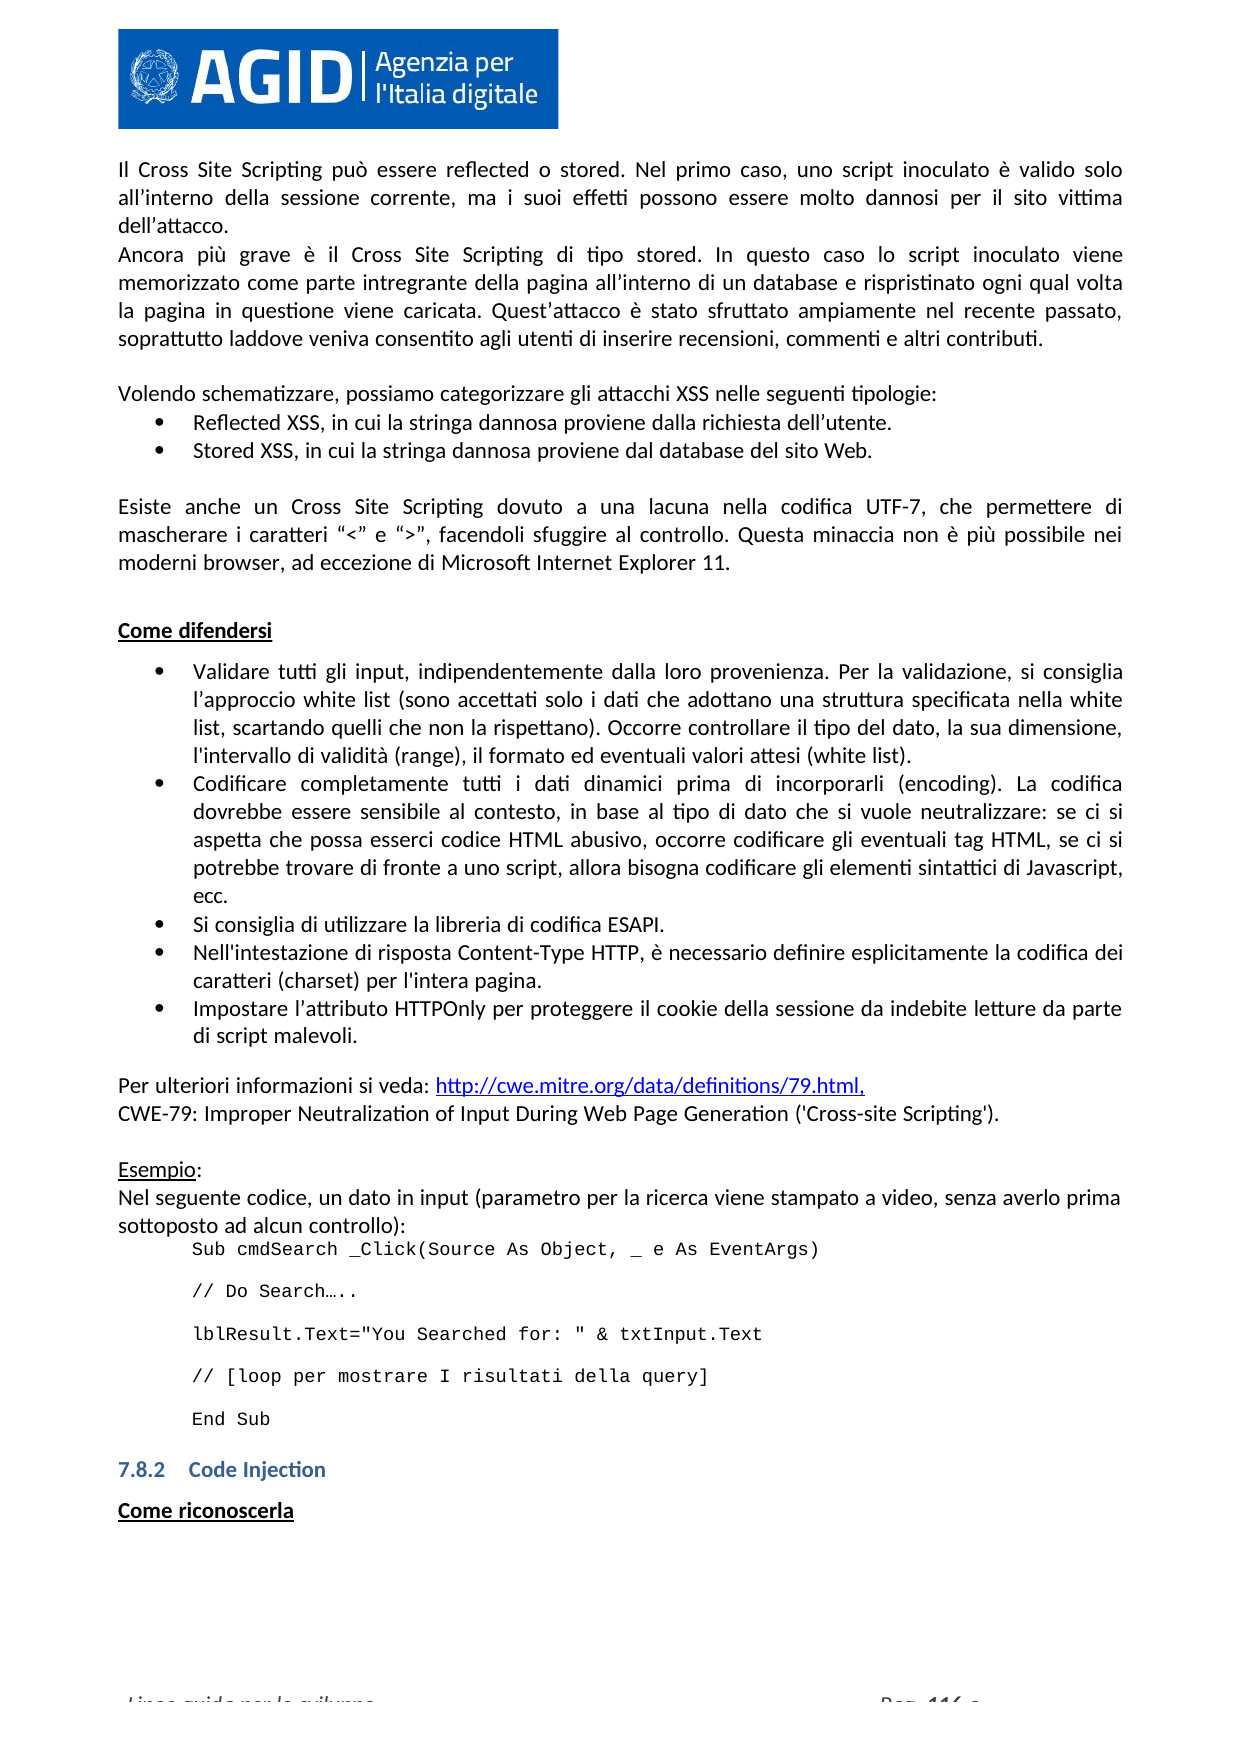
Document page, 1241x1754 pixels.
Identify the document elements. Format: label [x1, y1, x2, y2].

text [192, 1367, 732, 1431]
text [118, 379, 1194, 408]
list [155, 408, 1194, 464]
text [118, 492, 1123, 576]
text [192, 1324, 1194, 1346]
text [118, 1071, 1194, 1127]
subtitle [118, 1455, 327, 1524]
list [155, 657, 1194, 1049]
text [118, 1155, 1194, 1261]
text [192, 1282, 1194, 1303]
picture [118, 29, 559, 129]
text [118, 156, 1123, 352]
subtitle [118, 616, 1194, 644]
